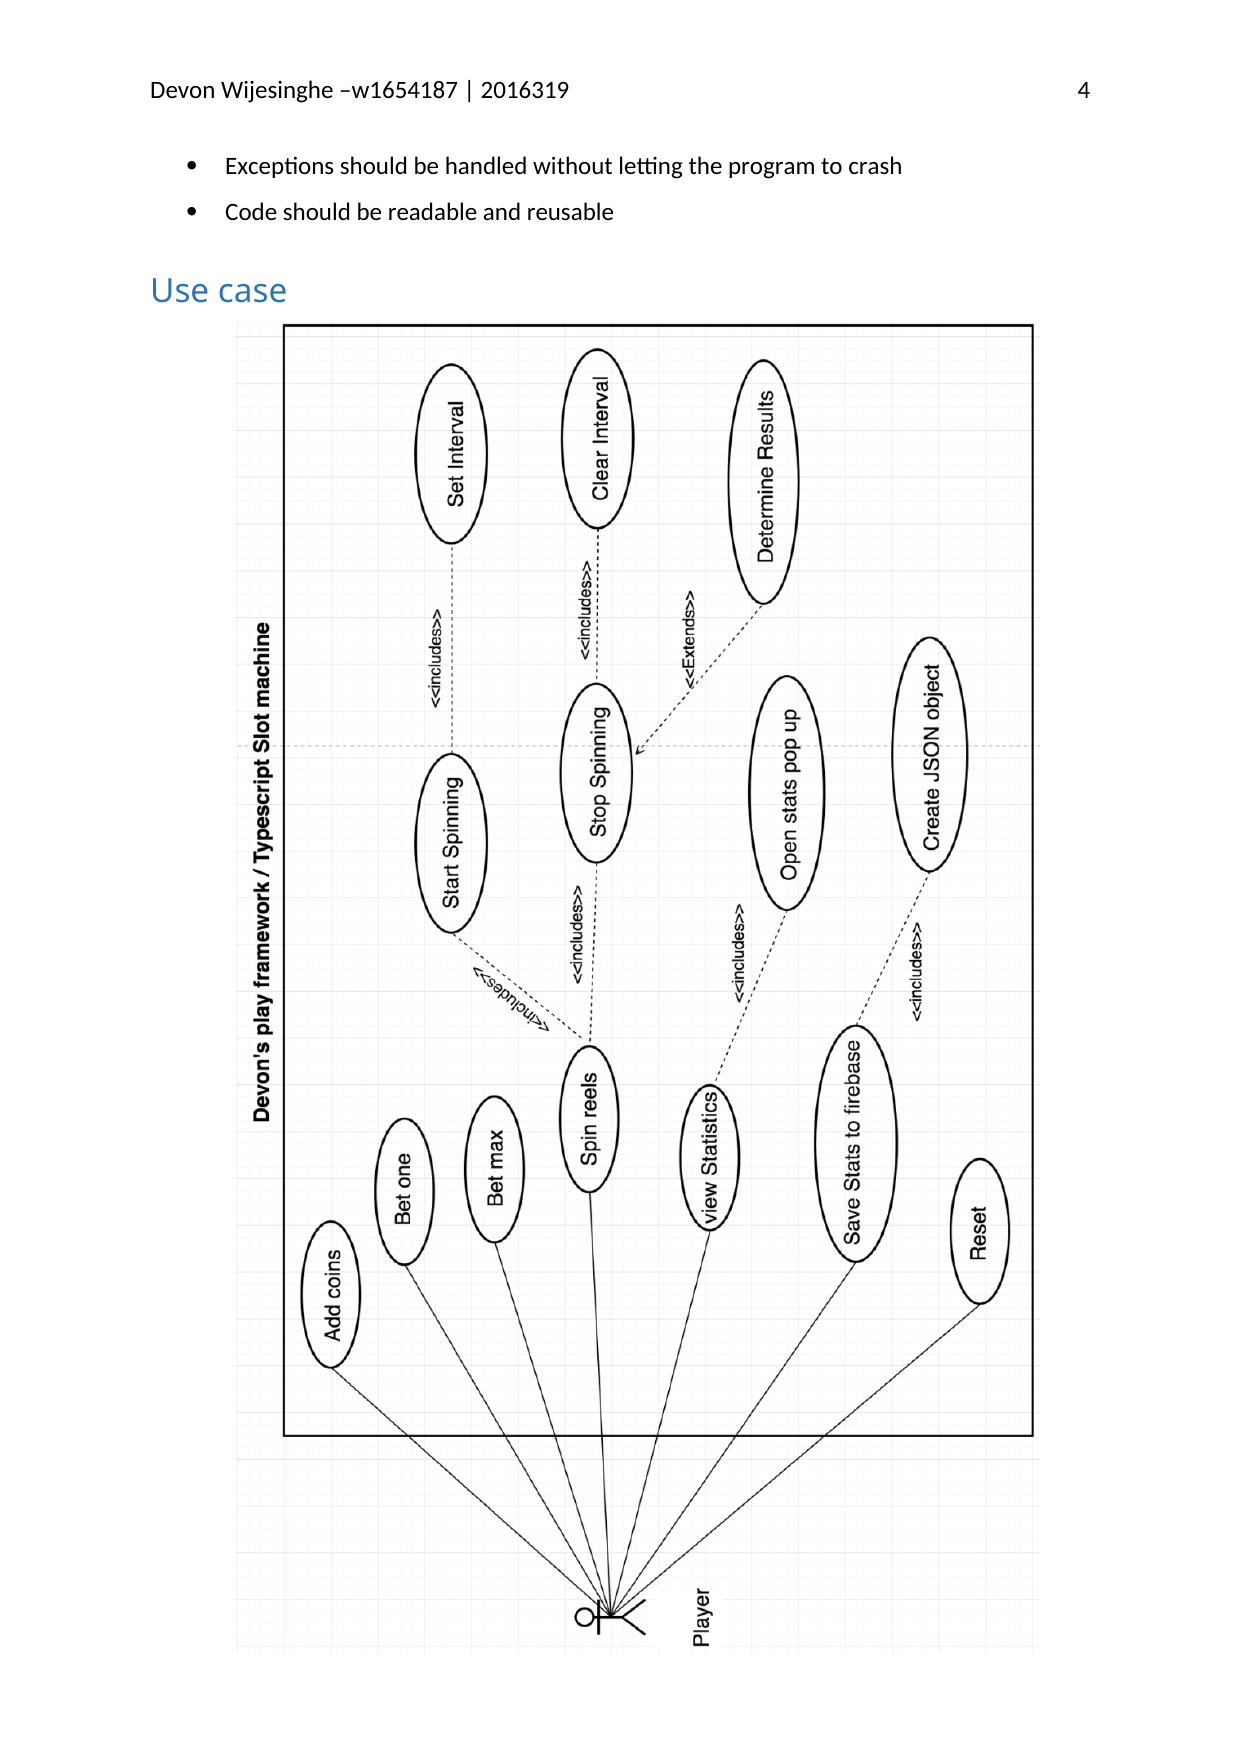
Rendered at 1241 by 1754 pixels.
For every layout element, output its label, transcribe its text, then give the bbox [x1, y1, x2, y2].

picture [235, 322, 1040, 1653]
subtitle Use case [150, 266, 1090, 312]
